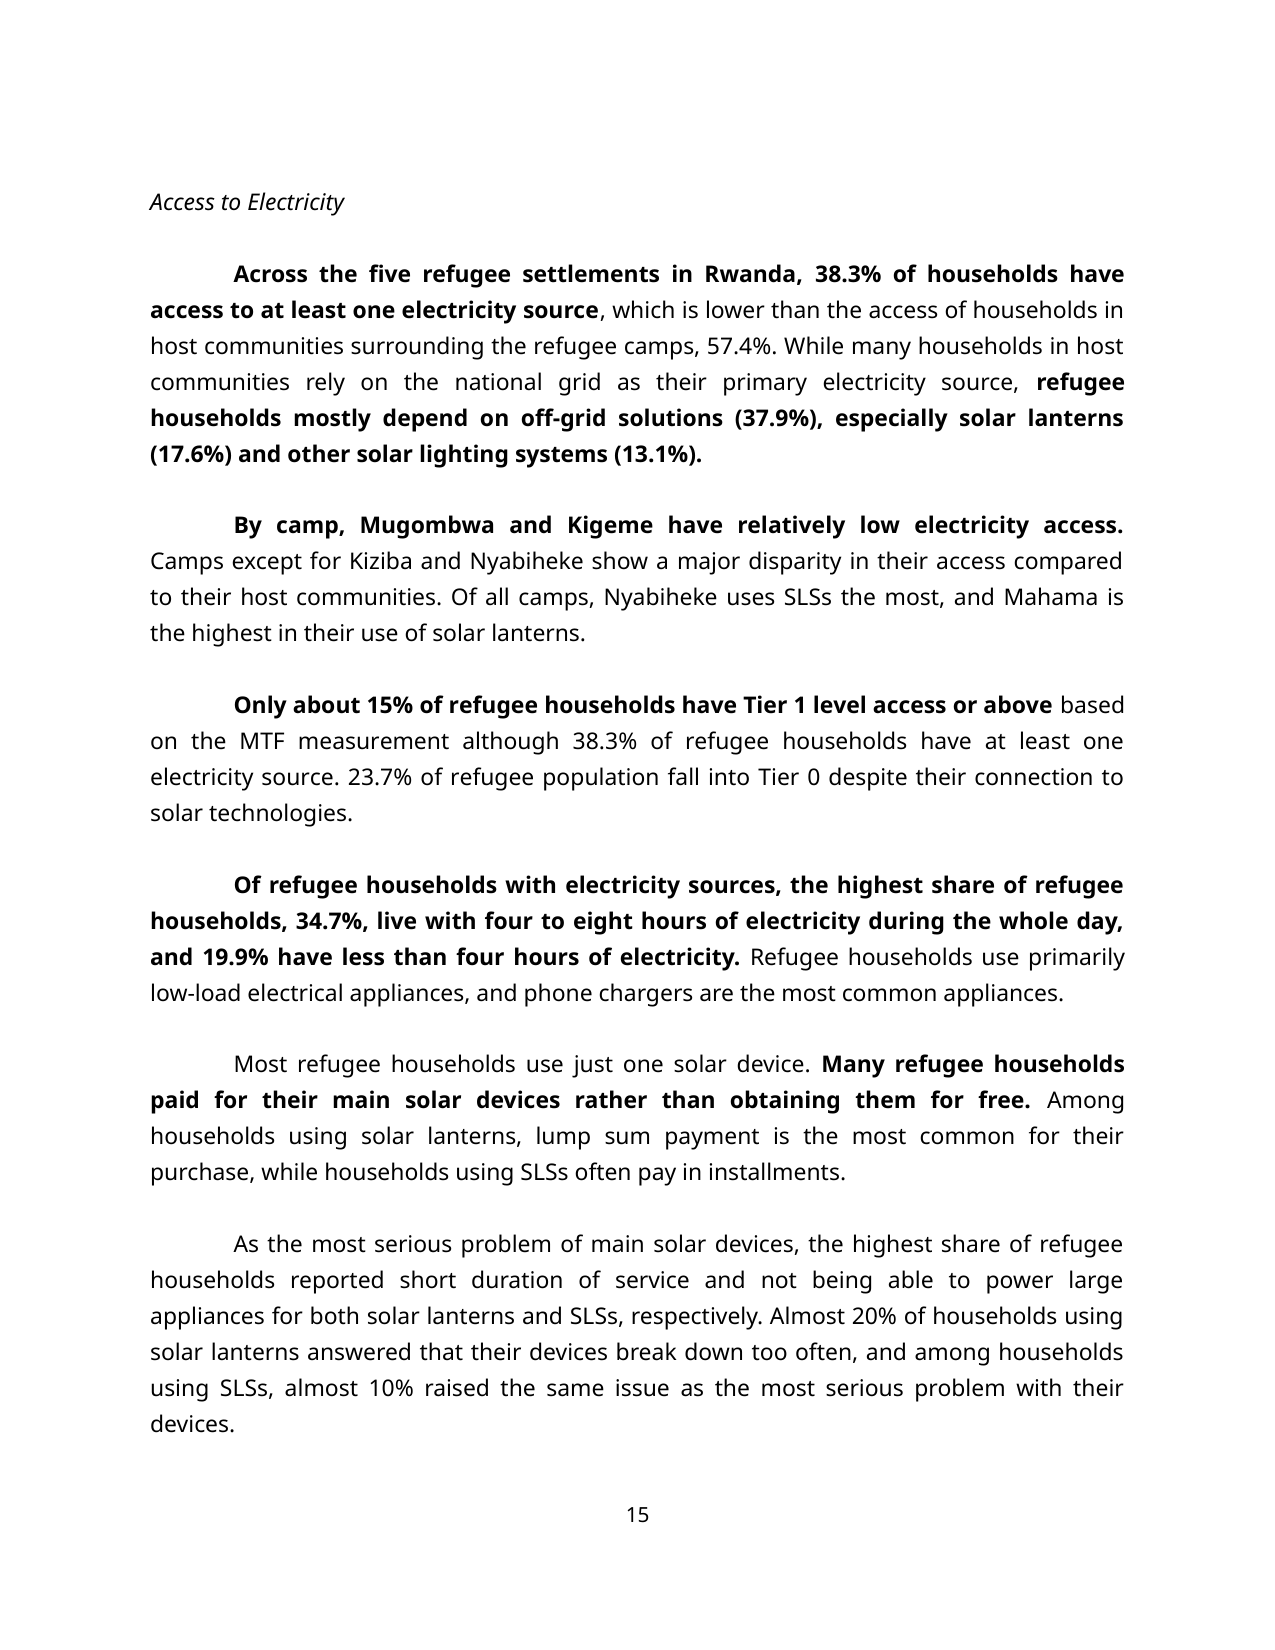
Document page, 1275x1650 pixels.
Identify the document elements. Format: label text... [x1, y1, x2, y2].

text By camp, Mugombwa and Kigeme have relatively low electricity access. Camps except for Kiziba and Nyabiheke show a major disparity in their access compared to their host communities. Of all camps, Nyabiheke uses SLSs the most, and Mahama is the highest in their use of solar lanterns. [150, 509, 1125, 648]
text As the most serious problem of main solar devices, the highest share of refugee households reported short duration of service and not being able to power large appliances for both solar lanterns and SLSs, respectively. Almost 20% of households using solar lanterns answered that their devices break down too often, and among households using SLSs, almost 10% raised the same issue as the most serious problem with their devices. [150, 1228, 1125, 1439]
text Across the five refugee settlements in Rwanda, 38.3% of households have access to at least one electricity source, which is lower than the access of households in host communities surrounding the refugee camps, 57.4%. While many households in host communities rely on the national grid as their primary electricity source, refugee households mostly depend on off-grid solutions (37.9%), especially solar lanterns (17.6%) and other solar lighting systems (13.1%). [150, 258, 1125, 469]
text Most refugee households use just one solar device. Many refugee households paid for their main solar devices rather than obtaining them for free. Among households using solar lanterns, lump sum payment is the most common for their purchase, while households using SLSs often pay in installments. [150, 1048, 1125, 1187]
text Access to Electricity [150, 186, 1125, 217]
text Of refugee households with electricity sources, the highest share of refugee households, 34.7%, live with four to eight hours of electricity during the whole day, and 19.9% have less than four hours of electricity. Refugee households use primarily low-load electrical appliances, and phone chargers are the most common appliances. [150, 869, 1125, 1008]
text Only about 15% of refugee households have Tier 1 level access or above based on the MTF measurement although 38.3% of refugee households have at least one electricity source. 23.7% of refugee population fall into Tier 0 despite their connection to solar technologies. [150, 689, 1125, 828]
